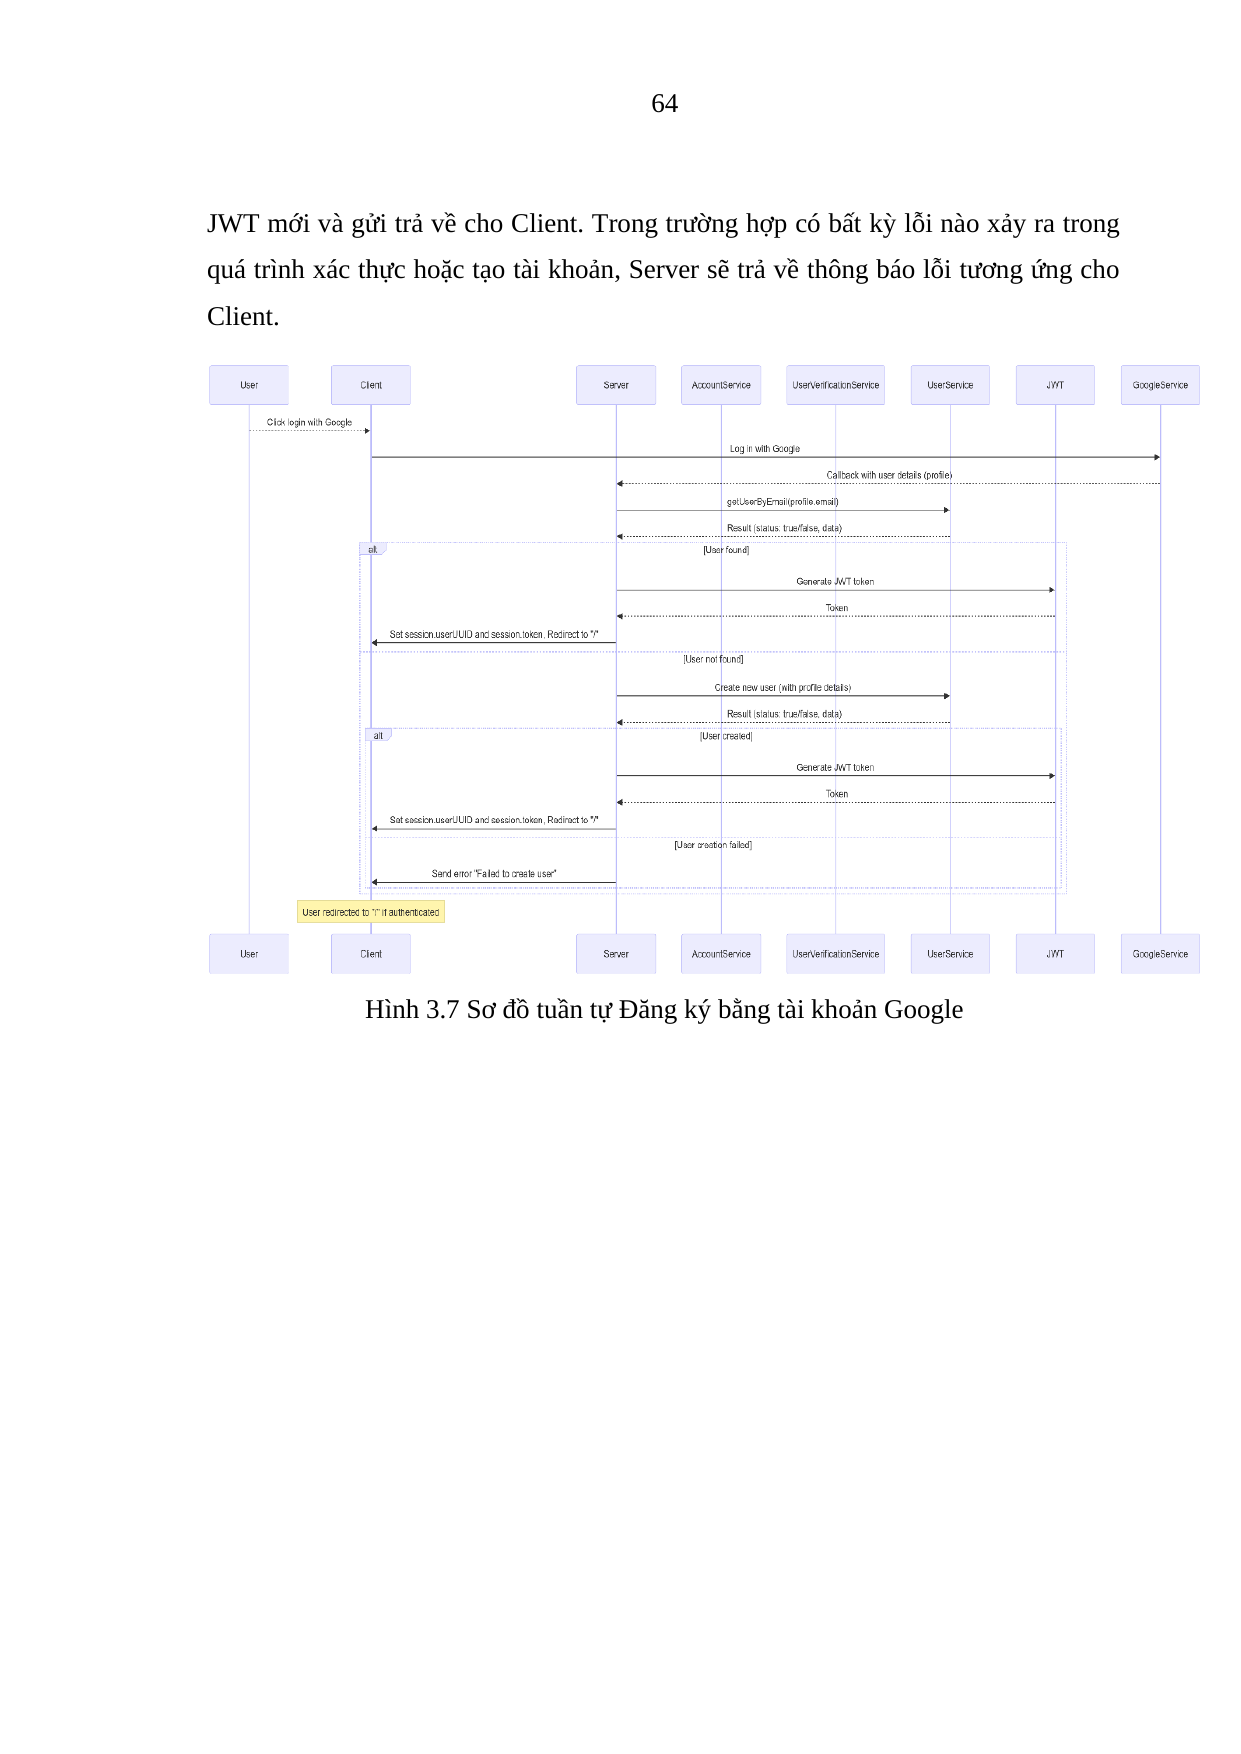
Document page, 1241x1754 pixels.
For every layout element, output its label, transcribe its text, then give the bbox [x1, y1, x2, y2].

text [207, 207, 1122, 331]
picture [206, 359, 1208, 981]
text Hình 3.7 Sơ đồ tuần tự Đăng ký bằng tài khoản Google [207, 993, 1122, 1024]
